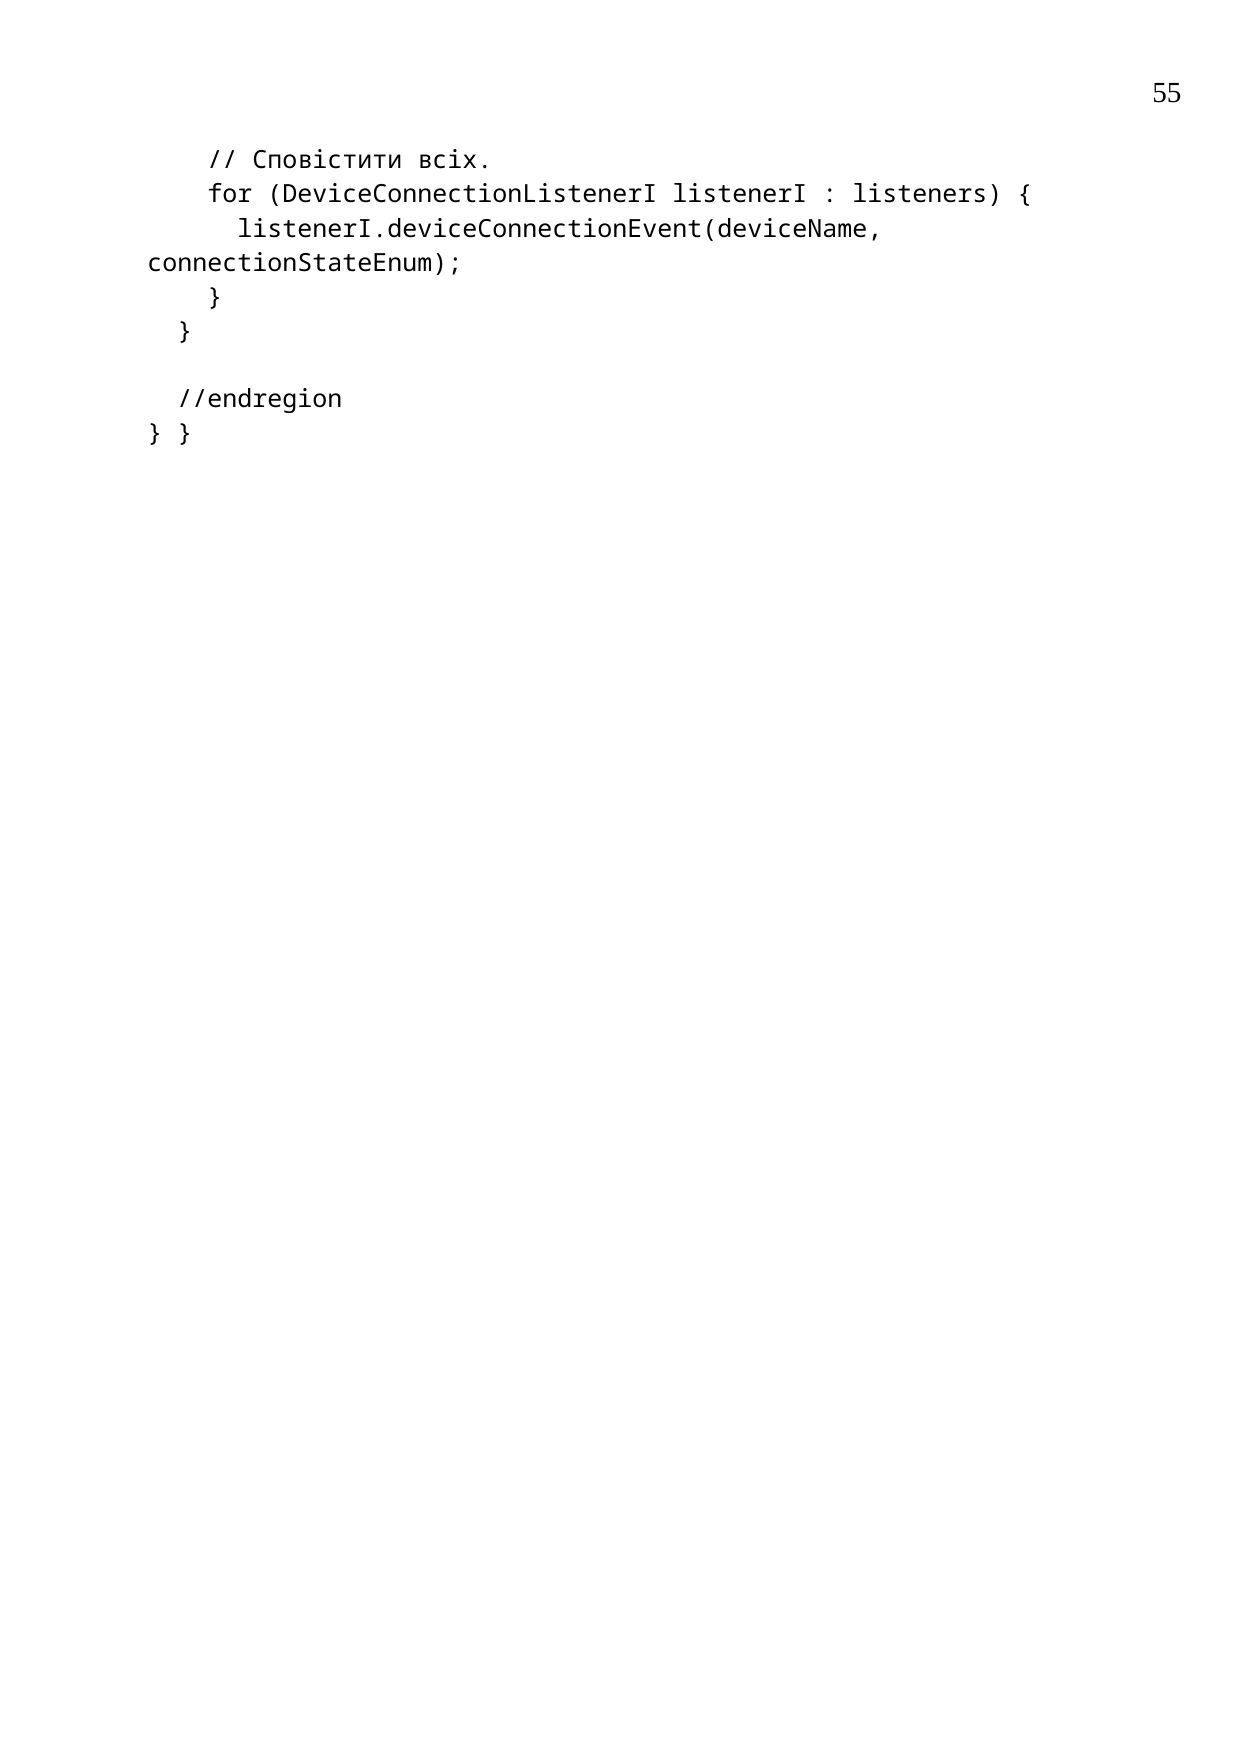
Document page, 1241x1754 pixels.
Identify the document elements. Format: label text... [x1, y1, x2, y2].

text //endregion [147, 381, 1181, 414]
text // Сповістити всіх. [147, 142, 1181, 176]
text } [147, 312, 1181, 346]
text for (DeviceConnectionListenerI listenerI : listeners) { [147, 176, 1181, 210]
text listenerI.deviceConnectionEvent(deviceName, connectionStateEnum); [147, 210, 1181, 278]
text } } [147, 414, 1181, 449]
text } [147, 278, 1181, 312]
